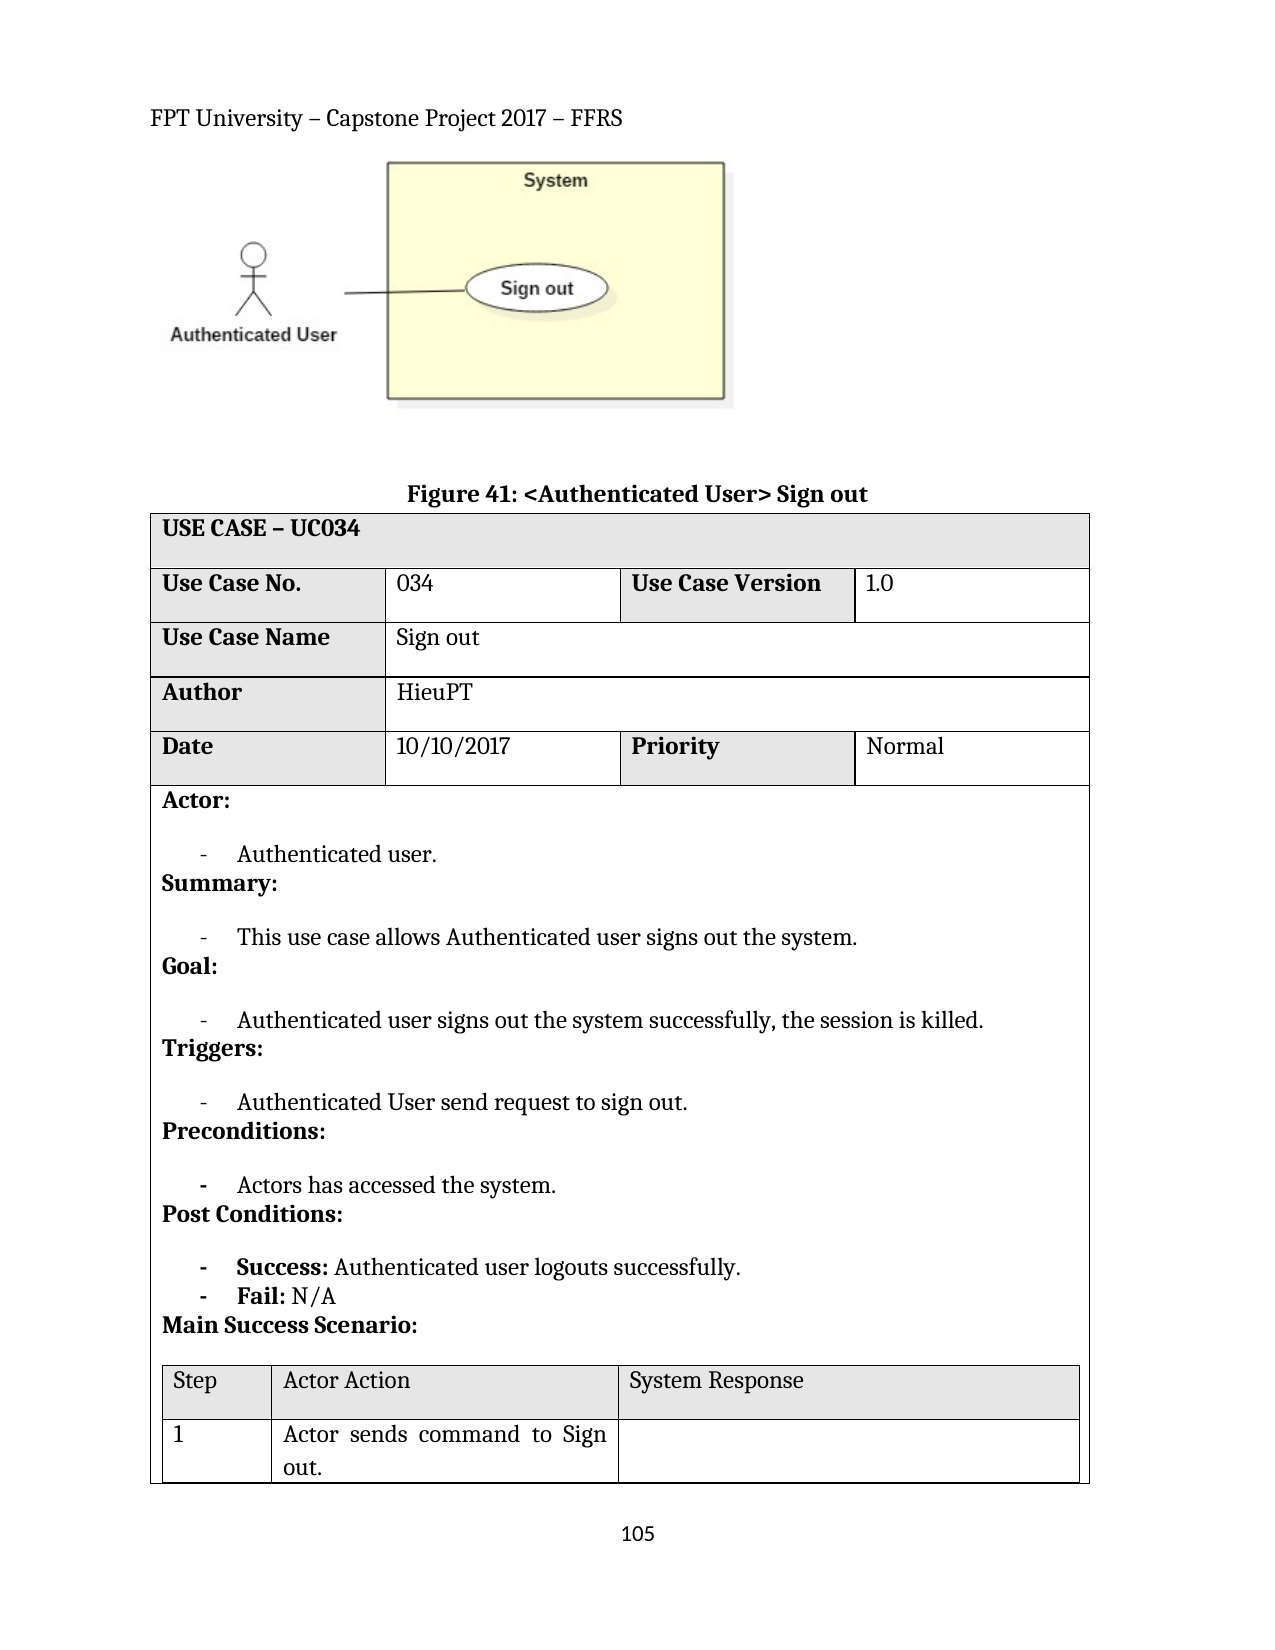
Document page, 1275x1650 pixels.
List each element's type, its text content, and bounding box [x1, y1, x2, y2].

table_cell Priority [621, 732, 854, 785]
table_cell 1.0 [856, 569, 1089, 622]
table_cell Use Case Name [151, 623, 385, 676]
table_cell 034 [386, 569, 620, 622]
picture [150, 150, 780, 455]
table_header USE CASE – UC034 [151, 514, 1089, 567]
table_cell 10/10/2017 [386, 732, 620, 785]
table_cell Use Case No. [151, 569, 385, 622]
text Figure 41: <Authenticated User> Sign out [150, 480, 1125, 509]
table_cell Date [151, 732, 385, 785]
table_cell HieuPT [386, 678, 1089, 731]
table_cell Author [151, 678, 385, 731]
table_cell Normal [856, 732, 1089, 785]
table_cell Sign out [386, 623, 1089, 676]
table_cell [151, 786, 1089, 1483]
table_cell Use Case Version [621, 569, 854, 622]
